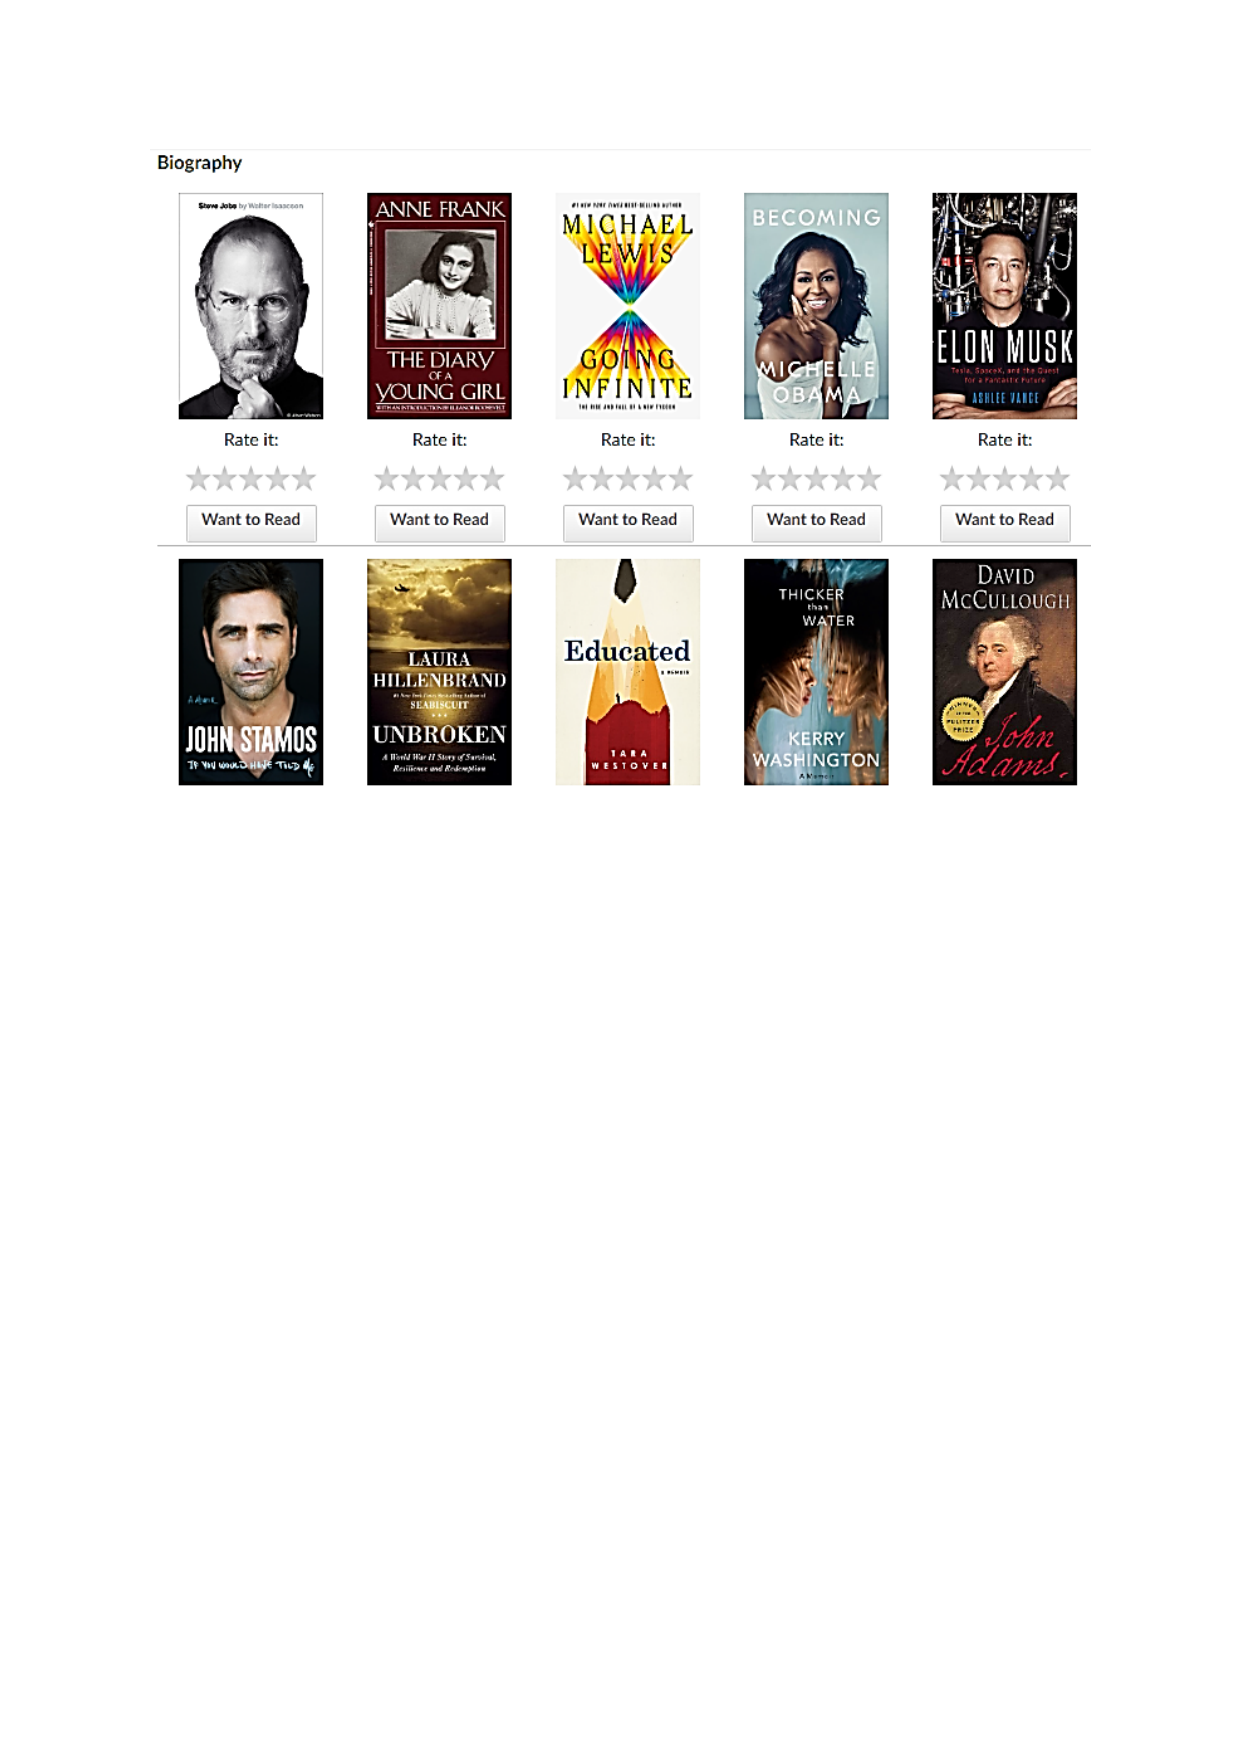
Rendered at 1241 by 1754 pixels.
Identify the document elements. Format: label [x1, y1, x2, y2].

picture [150, 149, 1091, 798]
